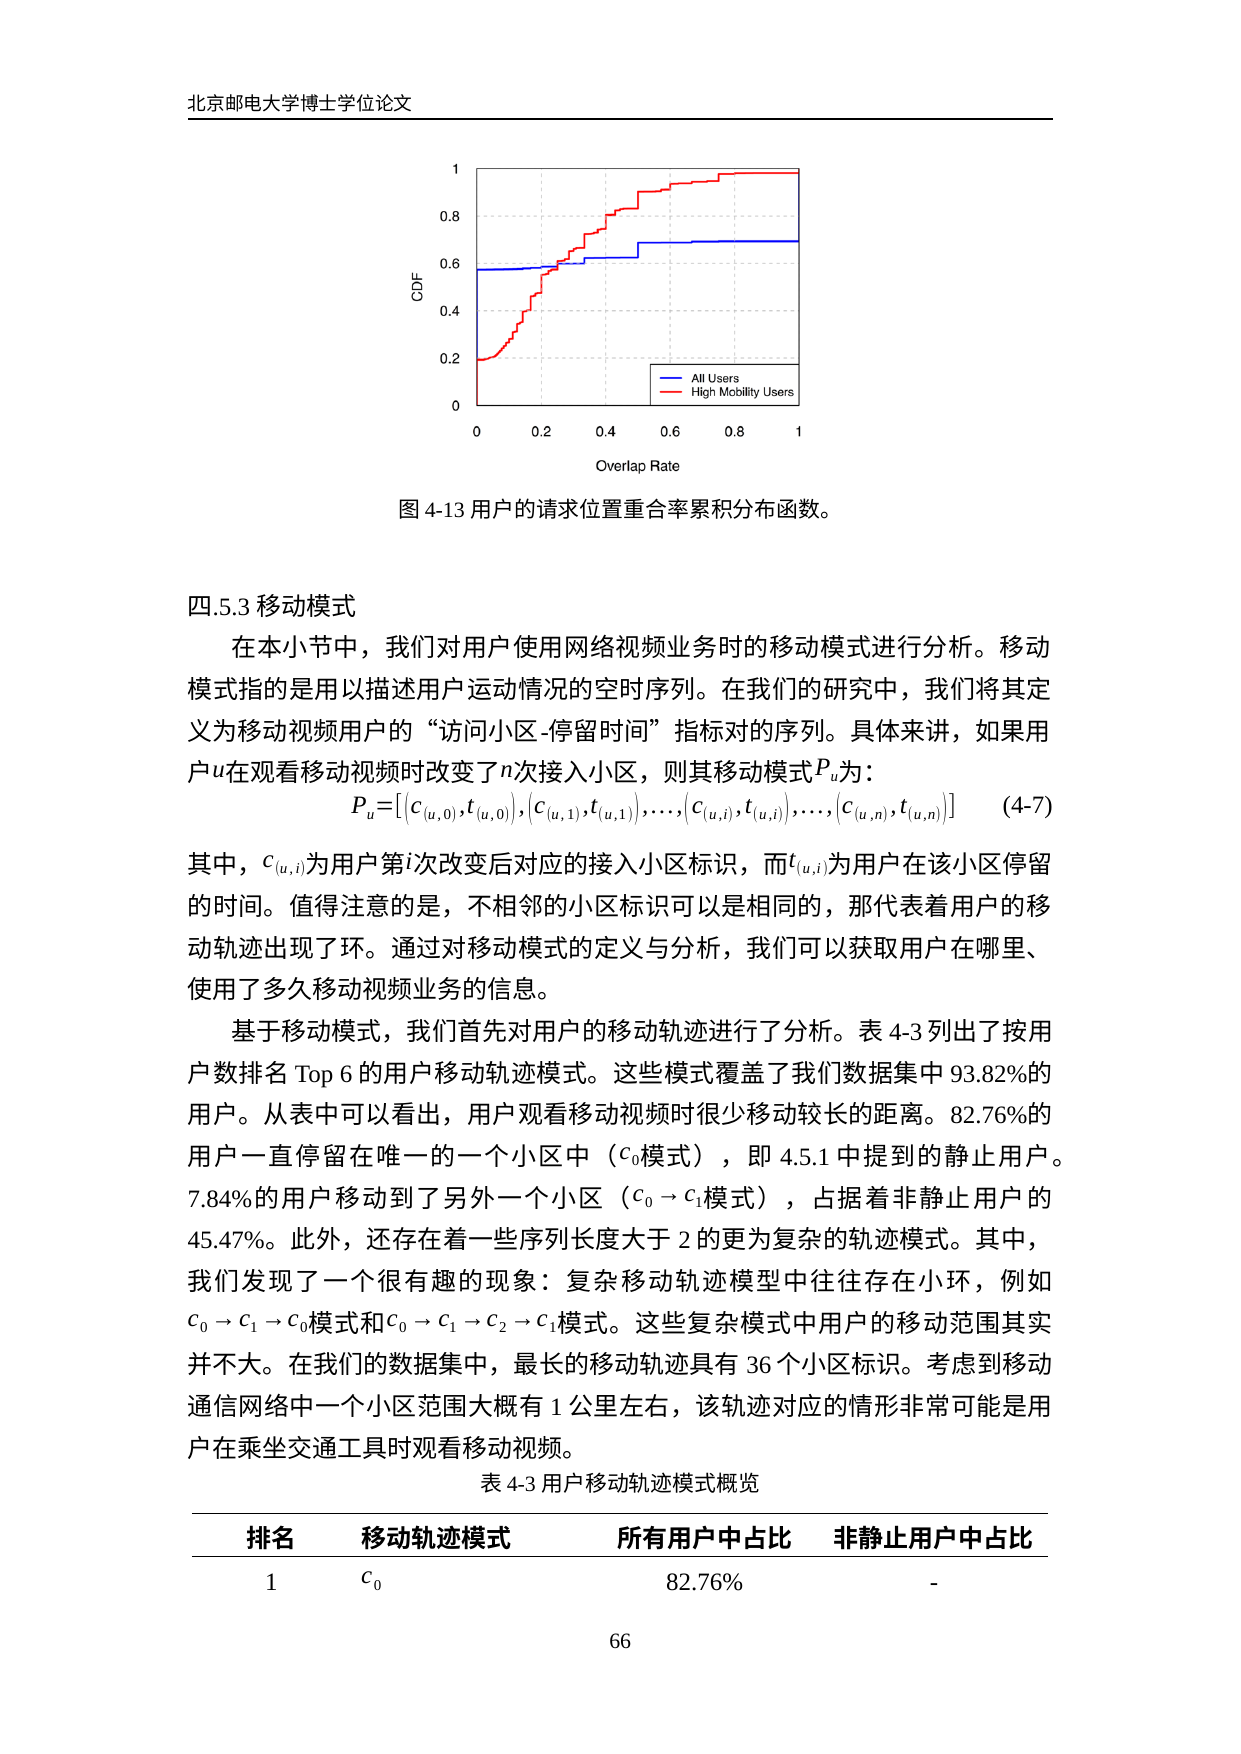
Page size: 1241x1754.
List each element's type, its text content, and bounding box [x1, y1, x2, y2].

text 移动模式 [187, 582, 1053, 623]
text 其中，为用户第次改变后对应的接入小区标识，而为用户在该小区停留的时间。值得注意的是，不相邻的小区标识可以是相同的，那代表着用户的移动轨迹出现了环。通过对移动模式的定义与分析，我们可以获取用户在哪里、使用了多久移动视频业务的信息。 [187, 841, 1053, 1007]
table_cell - [819, 1557, 1048, 1598]
table_cell [350, 1557, 589, 1598]
text 在本小节中，我们对用户使用网络视频业务时的移动模式进行分析。移动模式指的是用以描述用户运动情况的空时序列。在我们的研究中，我们将其定义为移动视频用户的“访问小区-停留时间”指标对的序列。具体来讲，如果用户在观看移动视频时改变了次接入小区，则其移动模式为： [187, 623, 1053, 790]
table_cell 1 [192, 1557, 350, 1598]
table_header 非静止用户中占比 [819, 1514, 1048, 1556]
picture [406, 150, 835, 493]
table_header 移动轨迹模式 [350, 1514, 589, 1556]
table_header 所有用户中占比 [590, 1514, 819, 1556]
text 图4-13 用户的请求位置重合率累积分布函数。 [187, 492, 1053, 524]
table_header 排名 [192, 1514, 350, 1556]
text 基于移动模式，我们首先对用户的移动轨迹进行了分析。表4-3列出了按用户数排名Top 6的用户移动轨迹模式。这些模式覆盖了我们数据集中93.82%的用户。从表中可以看出，用户观看移动视频时很少移动较长的距离。82.76%的用户一直停留在唯一的一个小区中（模式），即4.5.1中提到的静止用户。7.84%的用户移动到了另外一个小区（模式），占据着非静止用户的45.47%。此外，还存在着一些序列长度大于2的更为复杂的轨迹模式。其中，我们发现了一个很有趣的现象：复杂移动轨迹模型中往往存在小环，例如模式和模式。这些复杂模式中用户的移动范围其实并不大。在我们的数据集中，最长的移动轨迹具有36个小区标识。考虑到移动通信网络中一个小区范围大概有1公里左右，该轨迹对应的情形非常可能是用户在乘坐交通工具时观看移动视频。 [187, 1007, 1053, 1466]
text 表4-3 用户移动轨迹模式概览 [187, 1466, 1053, 1497]
table_cell 82.76% [590, 1557, 819, 1598]
